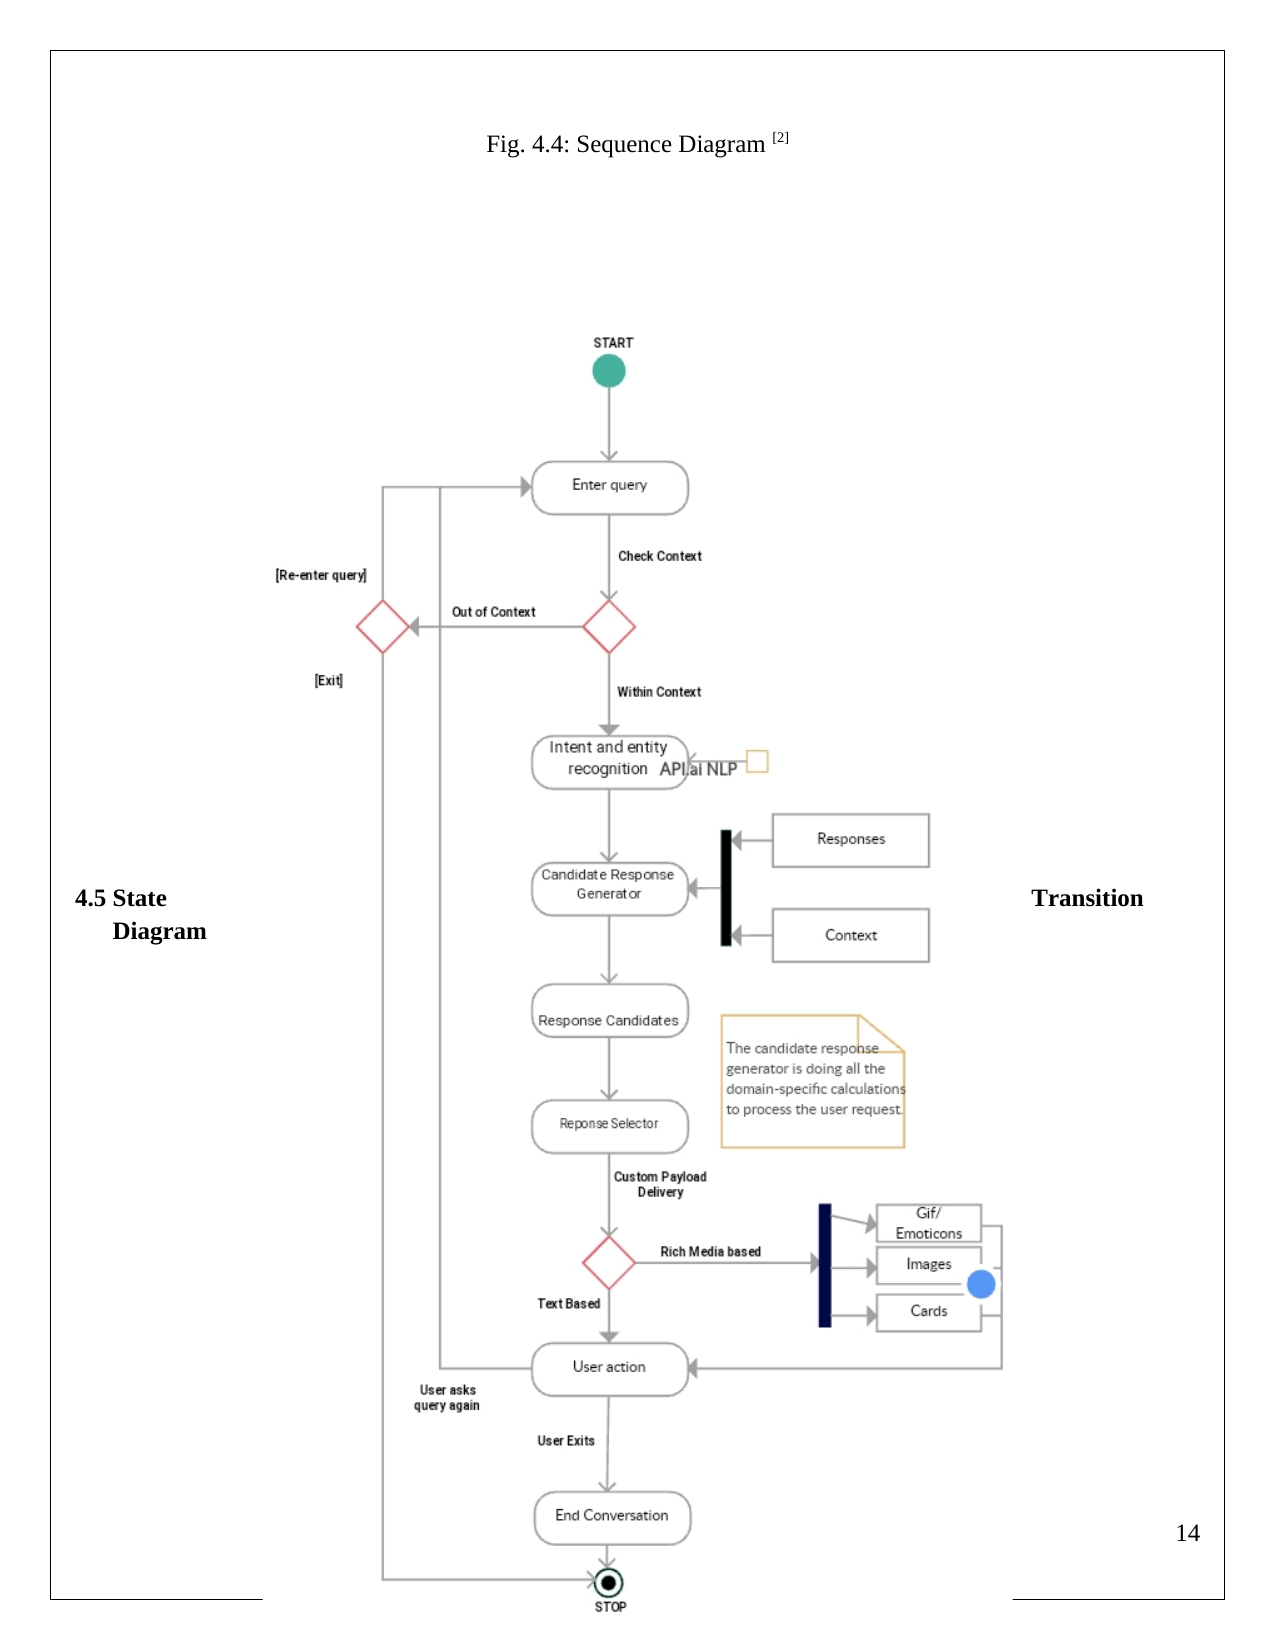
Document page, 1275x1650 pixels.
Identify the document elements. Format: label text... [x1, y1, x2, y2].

picture [262, 311, 1013, 1650]
subtitle State Transition Diagram [1013, 883, 1200, 944]
subtitle State Transition Diagram [75, 883, 262, 944]
text Fig. 4.4: Sequence Diagram [2] [75, 129, 1200, 158]
